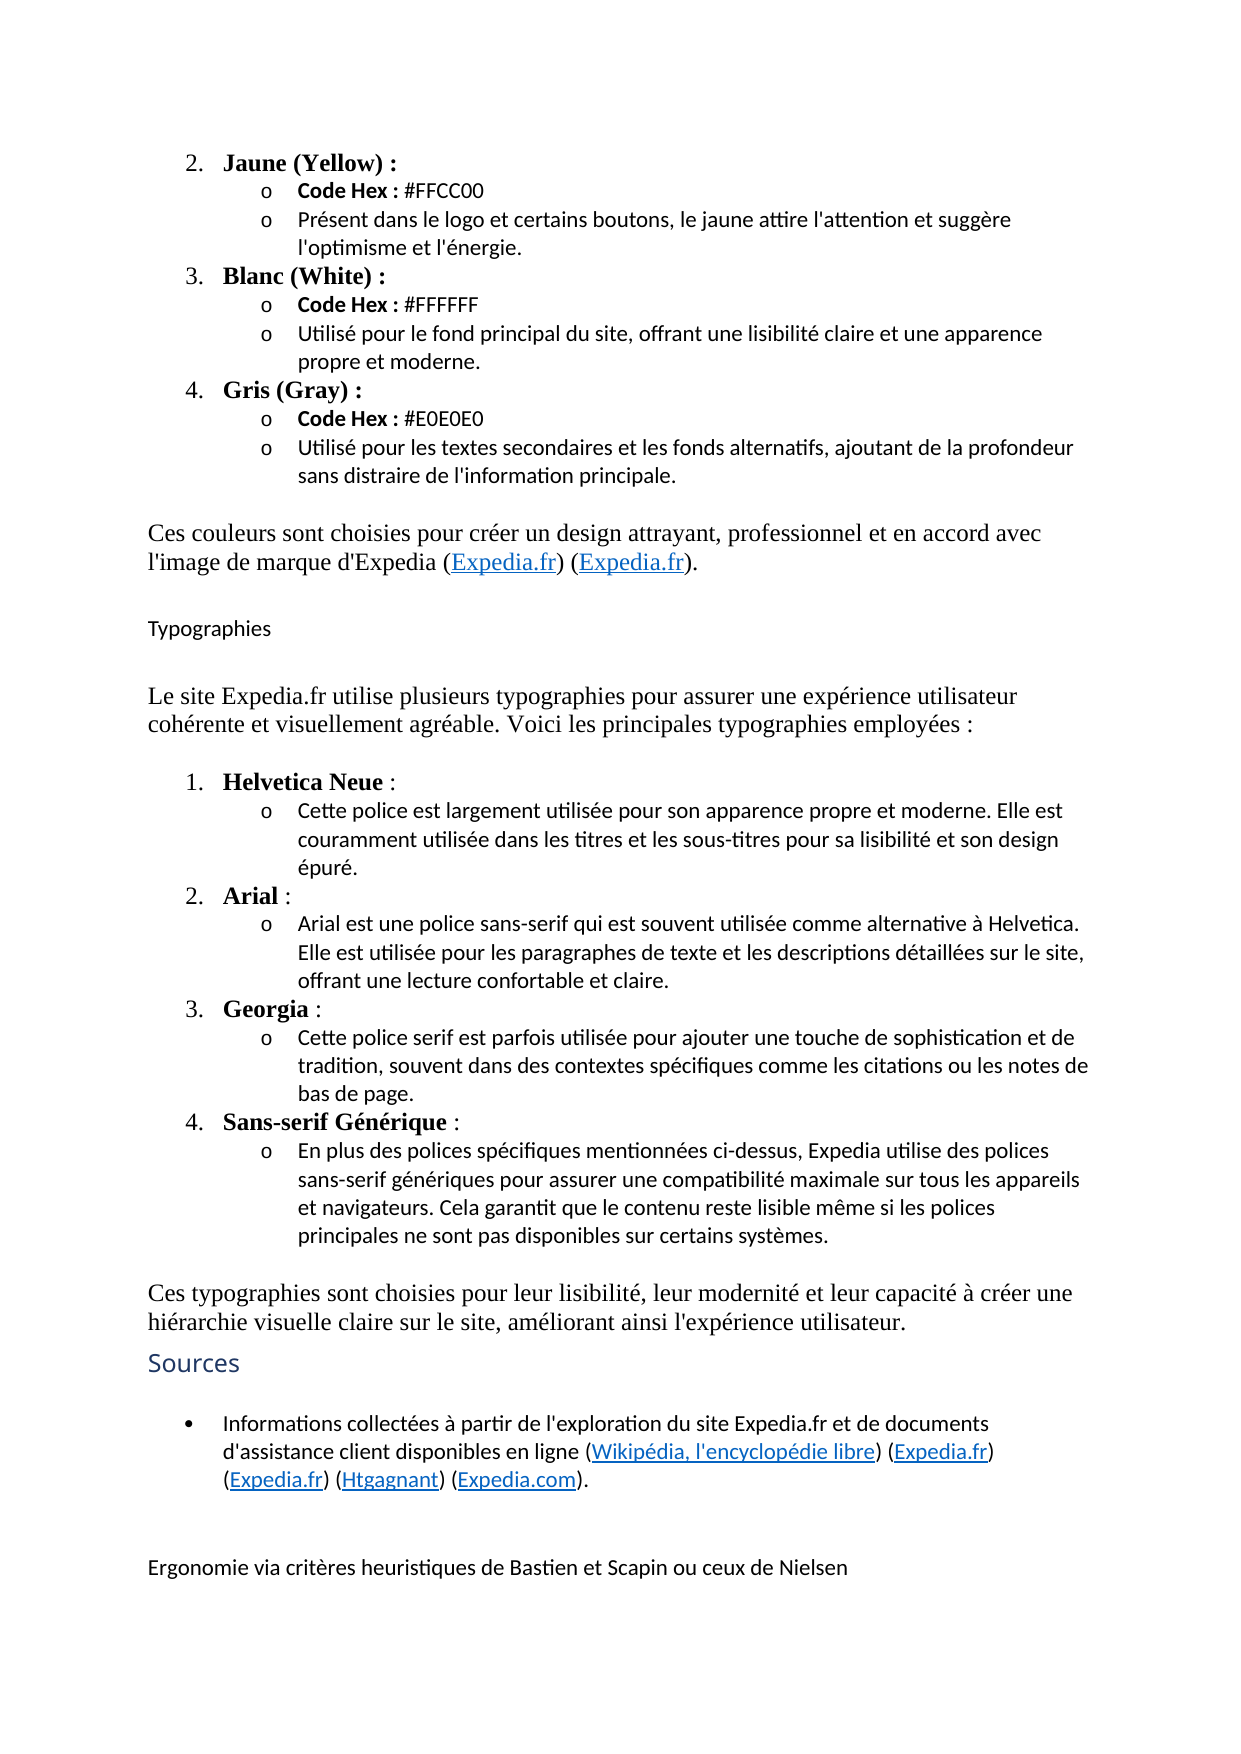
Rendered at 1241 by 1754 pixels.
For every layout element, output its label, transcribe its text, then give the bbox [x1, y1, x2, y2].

list Code Hex : #FFFFFF [260, 290, 1093, 319]
text Ces typographies sont choisies pour leur lisibilité, leur modernité et leur capacité à créer une hiérarchie visuelle claire sur le site, améliorant ainsi l'expérience utilisateur. [148, 1278, 1093, 1335]
text Ergonomie via critères heuristiques de Bastien et Scapin ou ceux de Nielsen [148, 1553, 1093, 1581]
list Cette police est largement utilisée pour son apparence propre et moderne. Elle est couramment utilisée dans les titres et les sous-titres pour sa lisibilité et son design épuré. [260, 796, 1093, 881]
text Typographies [148, 614, 1093, 642]
subtitle Sources [148, 1346, 1093, 1380]
list Jaune (Yellow) : [185, 148, 1093, 176]
text Ces couleurs sont choisies pour créer un design attrayant, professionnel et en accord avec l'image de marque d'Expedia​ (Expedia.fr)​​ (Expedia.fr)​. [148, 518, 1093, 576]
list Blanc (White) : [185, 261, 1093, 290]
text Le site Expedia.fr utilise plusieurs typographies pour assurer une expérience utilisateur cohérente et visuellement agréable. Voici les principales typographies employées : [148, 681, 1093, 738]
list Utilisé pour les textes secondaires et les fonds alternatifs, ajoutant de la profondeur sans distraire de l'information principale. [260, 433, 1093, 489]
list Code Hex : #FFCC00 [260, 176, 1093, 205]
list Cette police serif est parfois utilisée pour ajouter une touche de sophistication et de tradition, souvent dans des contextes spécifiques comme les citations ou les notes de bas de page. [260, 1023, 1093, 1107]
list Georgia : [185, 994, 1093, 1023]
list Sans-serif Générique : [185, 1107, 1093, 1136]
list Code Hex : #E0E0E0 [260, 404, 1093, 433]
list Informations collectées à partir de l'exploration du site Expedia.fr et de documents d'assistance client disponibles en ligne​ (Wikipédia, l'encyclopédie libre)​​ (Expedia.fr)​​ (Expedia.fr)​​ (Htgagnant)​​ (Expedia.com)​. [185, 1409, 1093, 1493]
list En plus des polices spécifiques mentionnées ci-dessus, Expedia utilise des polices sans-serif génériques pour assurer une compatibilité maximale sur tous les appareils et navigateurs. Cela garantit que le contenu reste lisible même si les polices principales ne sont pas disponibles sur certains systèmes. [260, 1136, 1093, 1249]
list Gris (Gray) : [185, 375, 1093, 404]
list Arial est une police sans-serif qui est souvent utilisée comme alternative à Helvetica. Elle est utilisée pour les paragraphes de texte et les descriptions détaillées sur le site, offrant une lecture confortable et claire. [260, 909, 1093, 994]
list Arial : [185, 881, 1093, 909]
list Utilisé pour le fond principal du site, offrant une lisibilité claire et une apparence propre et moderne. [260, 319, 1093, 375]
list Présent dans le logo et certains boutons, le jaune attire l'attention et suggère l'optimisme et l'énergie. [260, 205, 1093, 261]
list Helvetica Neue : [185, 767, 1093, 796]
